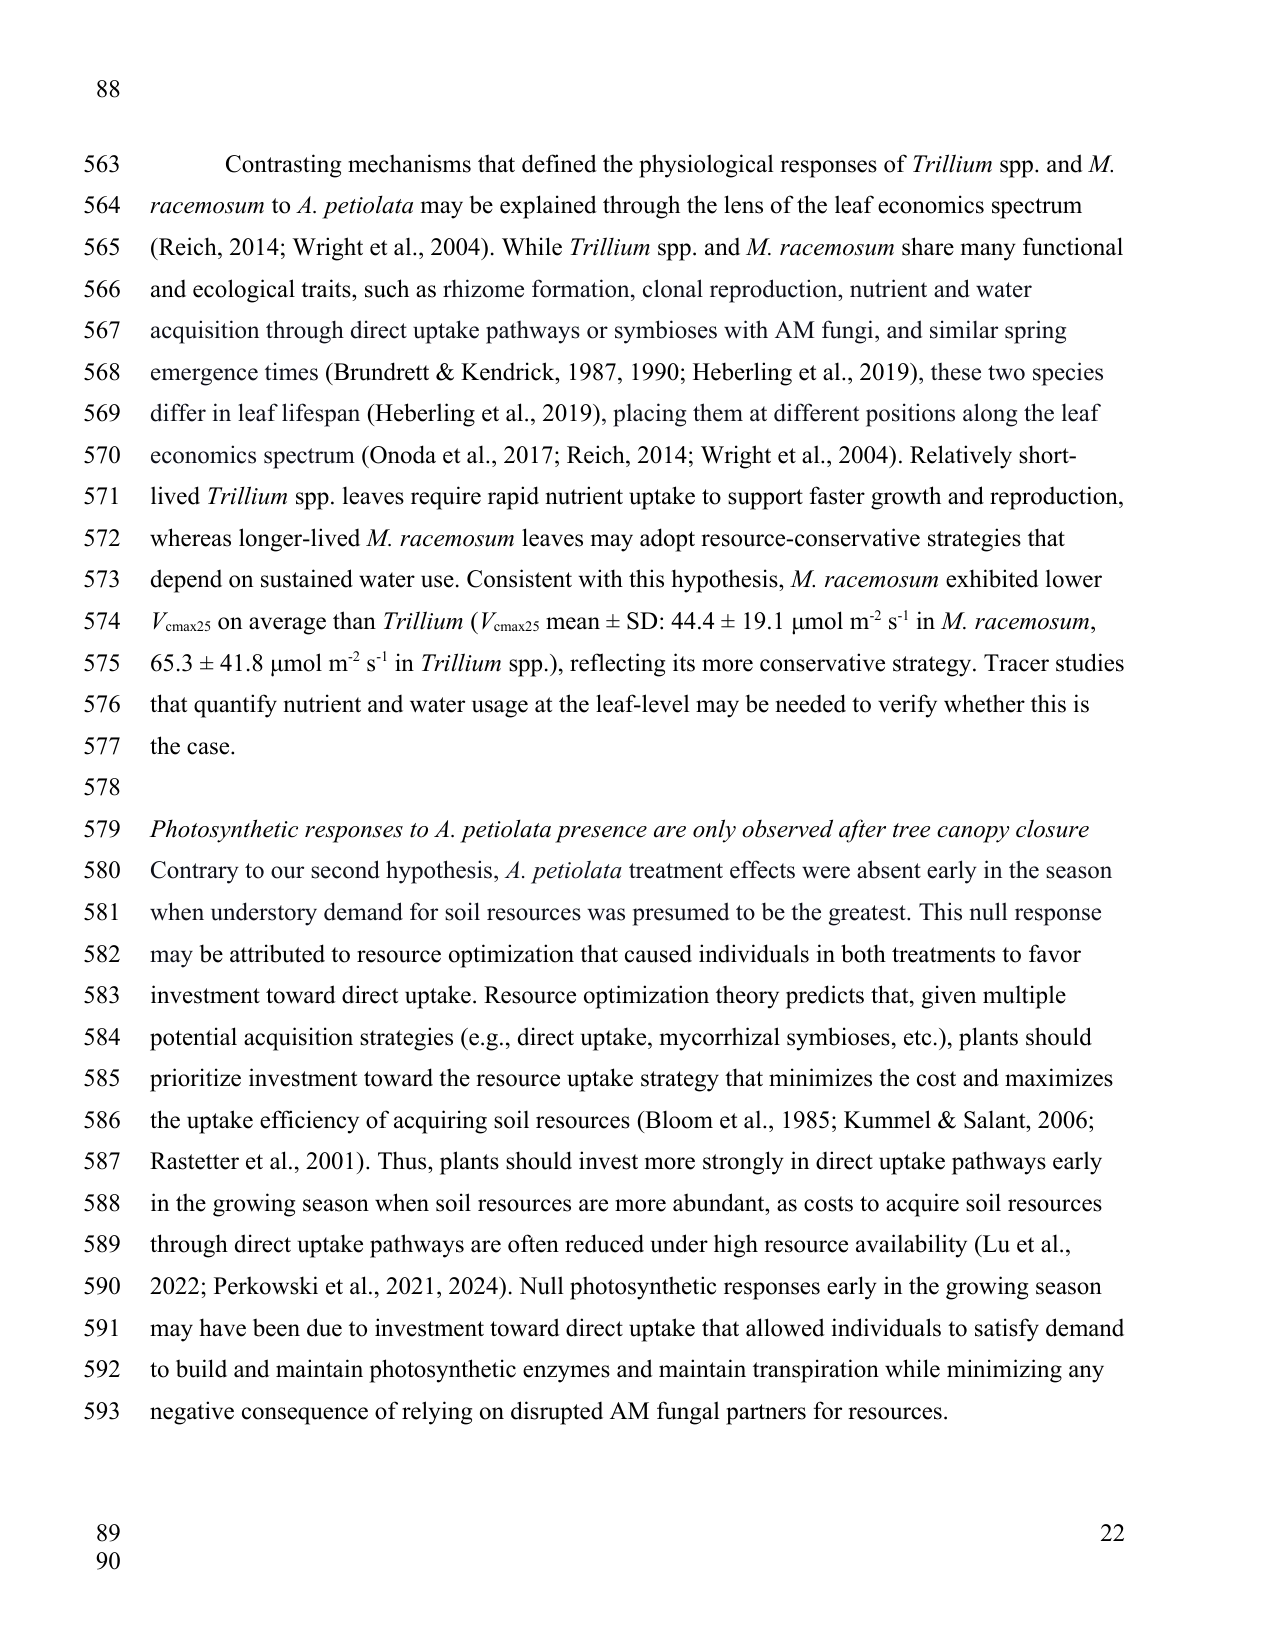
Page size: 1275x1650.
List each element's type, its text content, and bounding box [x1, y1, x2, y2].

text Photosynthetic responses to A. petiolata presence are only observed after tree canopy closure [150, 815, 1125, 843]
text Contrasting mechanisms that defined the physiological responses of Trillium spp. and M. racemosum to A. petiolata may be explained through the lens of the leaf economics spectrum . While Trillium spp. and M. racemosum share many functional and ecological traits, such as rhizome formation, clonal reproduction, nutrient and water acquisition through direct uptake pathways or symbioses with AM fungi, and similar spring emergence times , these two species differ in leaf lifespan , placing them at different positions along the leaf economics spectrum . Relatively short-lived Trillium spp. leaves require rapid nutrient uptake to support faster growth and reproduction, whereas longer-lived M. racemosum leaves may adopt resource-conservative strategies that depend on sustained water use. Consistent with this hypothesis, M. racemosum exhibited lower Vcmax25 on average than Trillium (Vcmax25 mean ± SD: 44.4 ± 19.1 μmol m-2 s-1 in M. racemosum, 65.3 ± 41.8 μmol m-2 s-1 in Trillium spp.), reflecting its more conservative strategy. Tracer studies that quantify nutrient and water usage at the leaf-level may be needed to verify whether this is the case. [150, 150, 1125, 759]
text Contrary to our second hypothesis, A. petiolata treatment effects were absent early in the season when understory demand for soil resources was presumed to be the greatest. This null response may be attributed to resource optimization that caused individuals in both treatments to favor investment toward direct uptake. Resource optimization theory predicts that, given multiple potential acquisition strategies (e.g., direct uptake, mycorrhizal symbioses, etc.), plants should prioritize investment toward the resource uptake strategy that minimizes the cost and maximizes the uptake efficiency of acquiring soil resources . Thus, plants should invest more strongly in direct uptake pathways early in the growing season when soil resources are more abundant, as costs to acquire soil resources through direct uptake pathways are often reduced under high resource availability . Null photosynthetic responses early in the growing season may have been due to investment toward direct uptake that allowed individuals to satisfy demand to build and maintain photosynthetic enzymes and maintain transpiration while minimizing any negative consequence of relying on disrupted AM fungal partners for resources. [150, 857, 1125, 1424]
